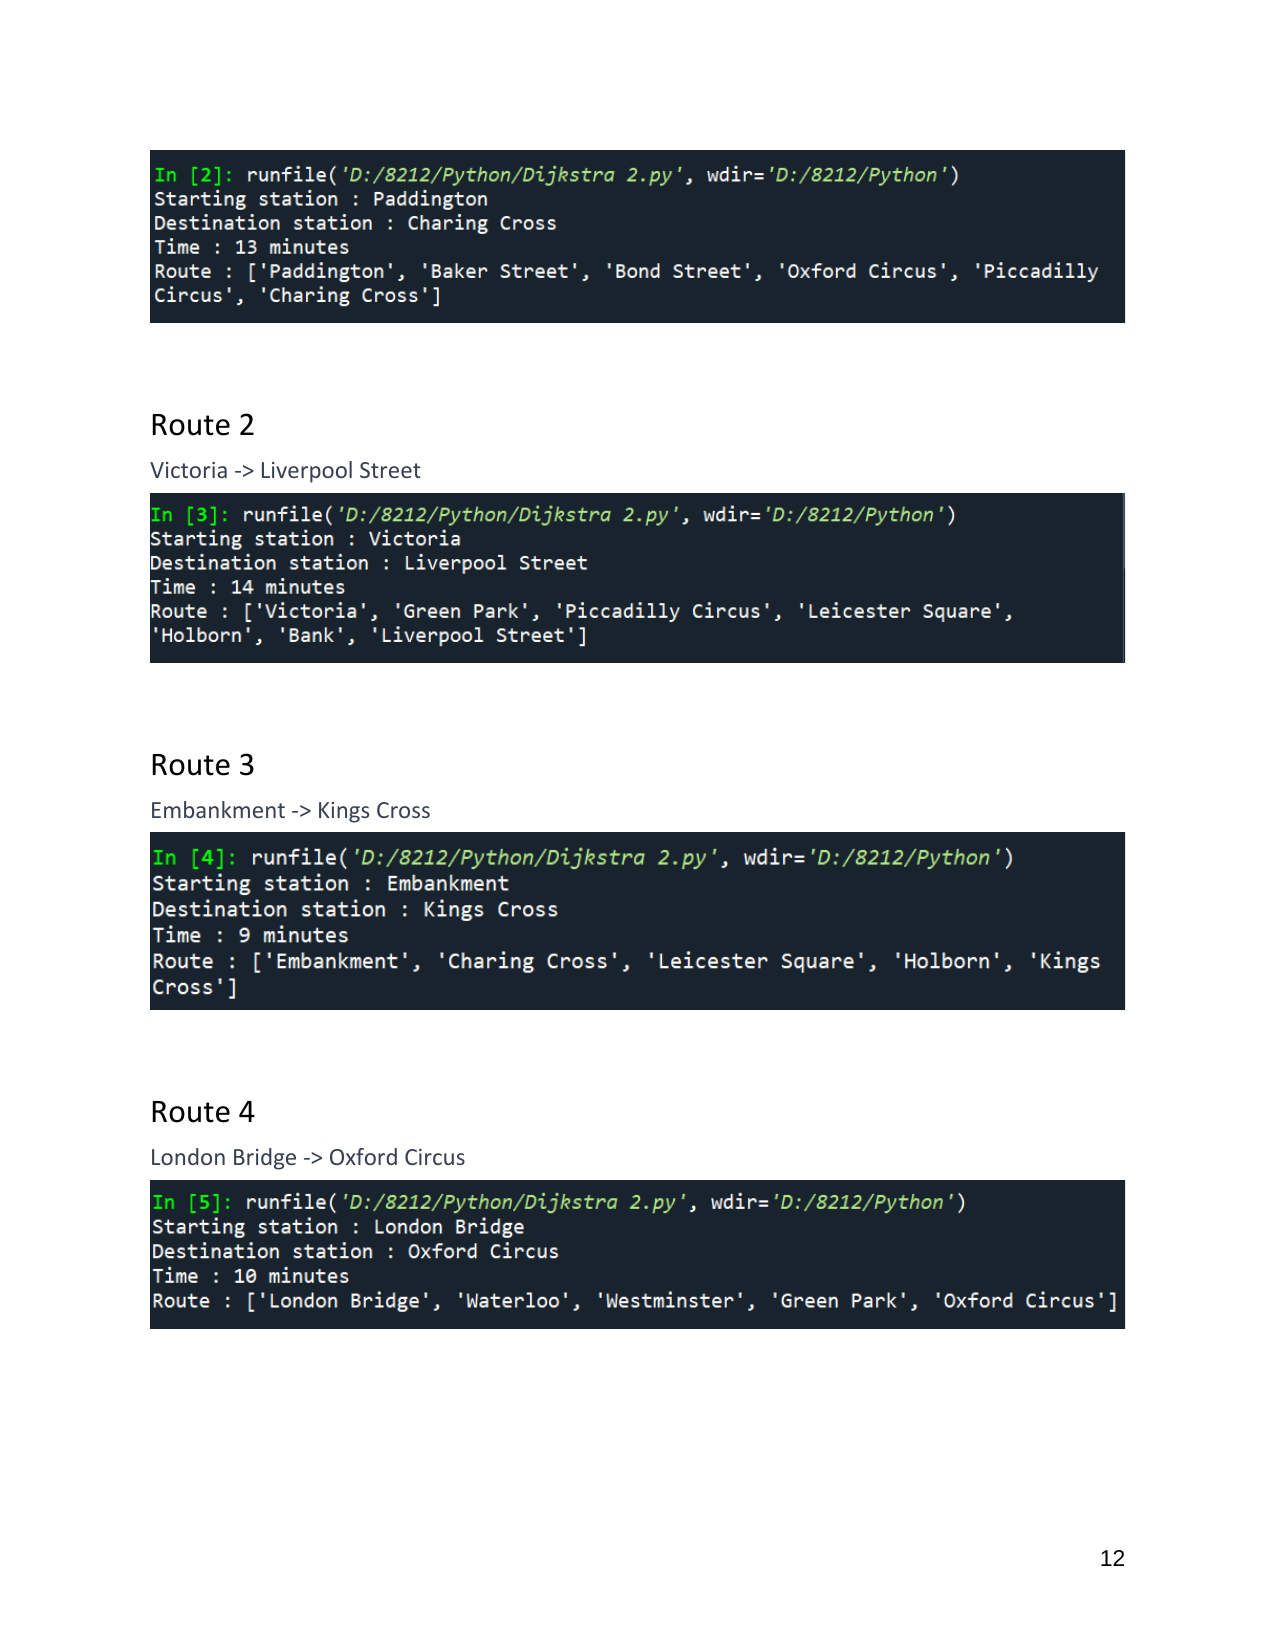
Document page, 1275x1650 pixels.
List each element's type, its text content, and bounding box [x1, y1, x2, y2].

subtitle Route 2 [150, 403, 1125, 444]
picture [150, 1180, 1125, 1329]
text London Bridge -> Oxford Circus [150, 1141, 1125, 1172]
subtitle Route 3 [150, 743, 1125, 783]
picture [150, 832, 1125, 1010]
picture [150, 150, 1125, 323]
subtitle Route 4 [150, 1091, 1125, 1131]
picture [150, 493, 1125, 663]
text Victoria -> Liverpool Street [150, 454, 1125, 485]
text Embankment -> Kings Cross [150, 794, 1125, 824]
